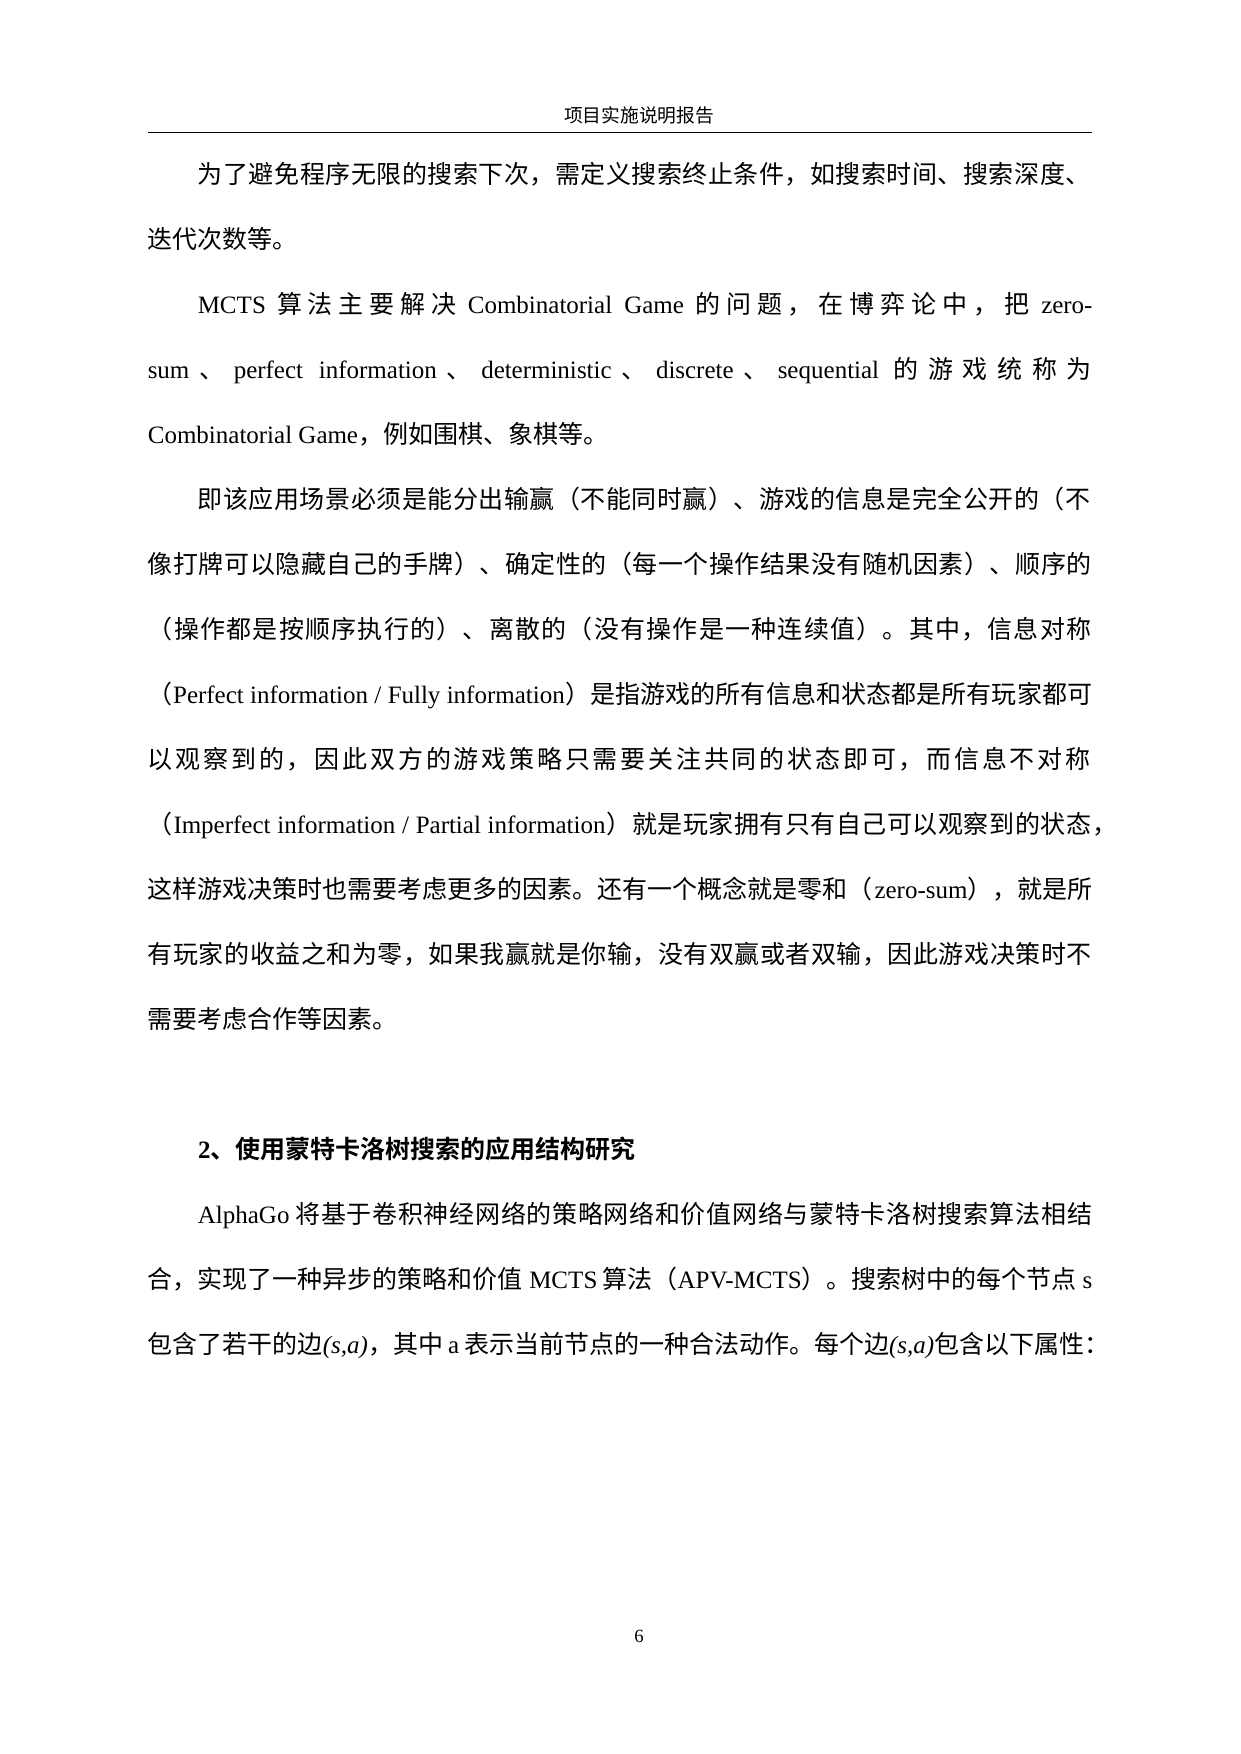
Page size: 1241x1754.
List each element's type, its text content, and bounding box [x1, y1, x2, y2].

text AlphaGo将基于卷积神经网络的策略网络和价值网络与蒙特卡洛树搜索算法相结合，实现了一种异步的策略和价值MCTS算法（APV-MCTS）。搜索树中的每个节点s包含了若干的边(s,a)，其中a表示当前节点的一种合法动作。每个边(s,a)包含以下属性： [148, 1180, 1092, 1375]
subtitle 2、使用蒙特卡洛树搜索的应用结构研究 [148, 1115, 1092, 1180]
text 即该应用场景必须是能分出输赢（不能同时赢）、游戏的信息是完全公开的（不像打牌可以隐藏自己的手牌）、确定性的（每一个操作结果没有随机因素）、顺序的（操作都是按顺序执行的）、离散的（没有操作是一种连续值）。其中，信息对称（Perfect information / Fully information）是指游戏的所有信息和状态都是所有玩家都可以观察到的，因此双方的游戏策略只需要关注共同的状态即可，而信息不对称（Imperfect information / Partial information）就是玩家拥有只有自己可以观察到的状态，这样游戏决策时也需要考虑更多的因素。还有一个概念就是零和（zero-sum），就是所有玩家的收益之和为零，如果我赢就是你输，没有双赢或者双输，因此游戏决策时不需要考虑合作等因素。 [148, 465, 1092, 1050]
text 为了避免程序无限的搜索下次，需定义搜索终止条件，如搜索时间、搜索深度、迭代次数等。 [148, 140, 1092, 270]
text MCTS算法主要解决Combinatorial Game的问题，在博弈论中，把zero-sum、perfect information、deterministic、discrete、sequential的游戏统称为Combinatorial Game，例如围棋、象棋等。 [148, 270, 1092, 465]
